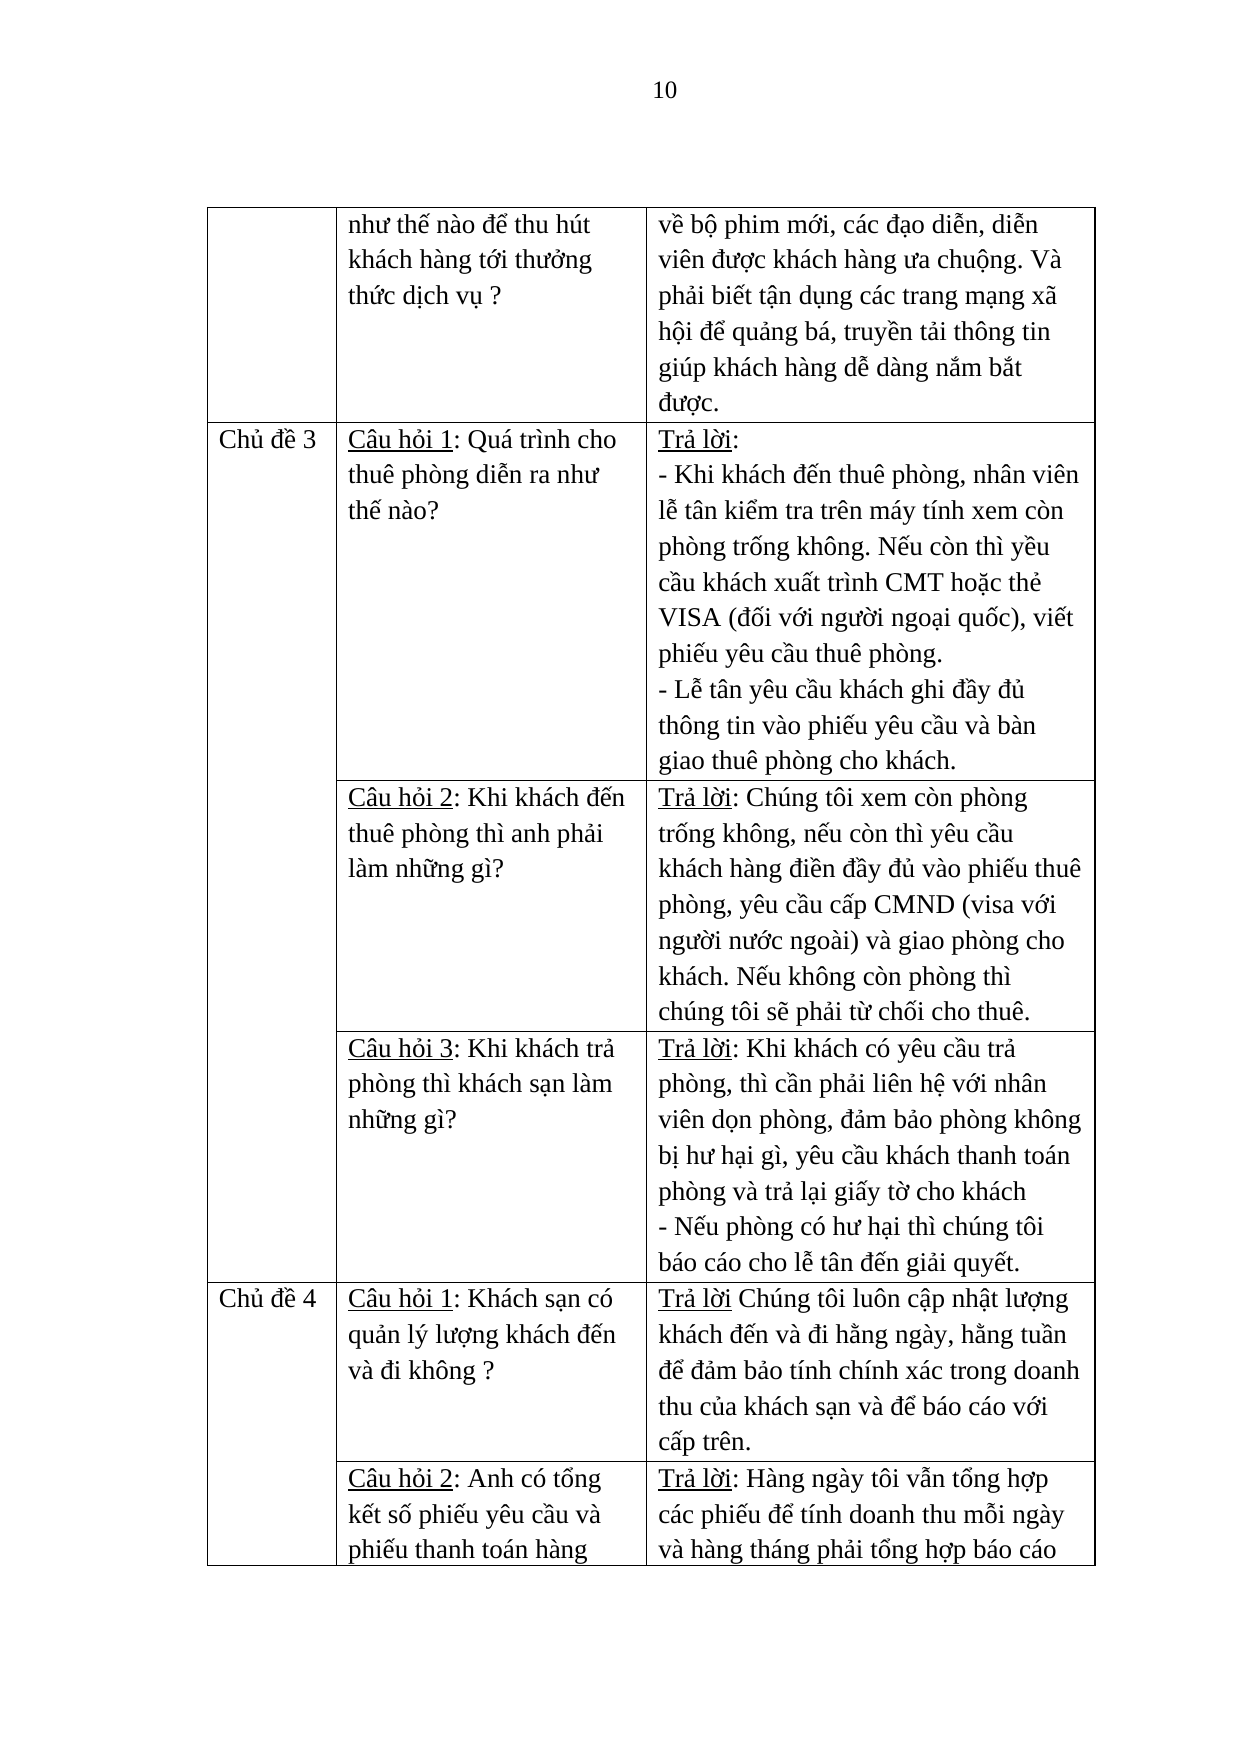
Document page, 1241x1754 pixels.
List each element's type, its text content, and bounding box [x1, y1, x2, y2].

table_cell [337, 208, 646, 422]
table_cell Trả lời: - Khi khách đến thuê phòng, nhân viên lễ tân kiểm tra trên máy tính xem còn phòng trống không. Nếu còn thì yều cầu khách xuất trình CMT hoặc thẻ VISA (đối với người ngoại quốc), viết phiếu yêu cầu thuê phòng. - Lễ tân yêu cầu khách ghi đầy đủ thông tin vào phiếu yêu cầu và bàn giao thuê phòng cho khách. [647, 423, 1094, 780]
table_cell Trả lời Chúng tôi luôn cập nhật lượng khách đến và đi hằng ngày, hằng tuần để đảm bảo tính chính xác trong doanh thu của khách sạn và để báo cáo với cấp trên. [647, 1283, 1094, 1461]
table_cell Câu hỏi 3: Khi khách trả phòng thì khách sạn làm những gì? [337, 1032, 646, 1282]
table_cell Chủ đề 4 [208, 1283, 336, 1564]
table_cell Câu hỏi 2: Khi khách đến thuê phòng thì anh phải làm những gì? [337, 781, 646, 1031]
table_cell Trả lời: Khi khách có yêu cầu trả phòng, thì cần phải liên hệ với nhân viên dọn phòng, đảm bảo phòng không bị hư hại gì, yêu cầu khách thanh toán phòng và trả lại giấy tờ cho khách - Nếu phòng có hư hại thì chúng tôi báo cáo cho lễ tân đến giải quyết. [647, 1032, 1094, 1282]
table_cell Trả lời: Chúng tôi xem còn phòng trống không, nếu còn thì yêu cầu khách hàng điền đầy đủ vào phiếu thuê phòng, yêu cầu cấp CMND (visa với người nước ngoài) và giao phòng cho khách. Nếu không còn phòng thì chúng tôi sẽ phải từ chối cho thuê. [647, 781, 1094, 1031]
table_cell Câu hỏi 1: Quá trình cho thuê phòng diễn ra như thế nào? [337, 423, 646, 780]
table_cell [337, 1462, 646, 1564]
table_cell Câu hỏi 1: Khách sạn có quản lý lượng khách đến và đi không ? [337, 1283, 646, 1461]
table_cell Chủ đề 3 [208, 423, 336, 1282]
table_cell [647, 208, 1094, 422]
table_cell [647, 1462, 1094, 1564]
